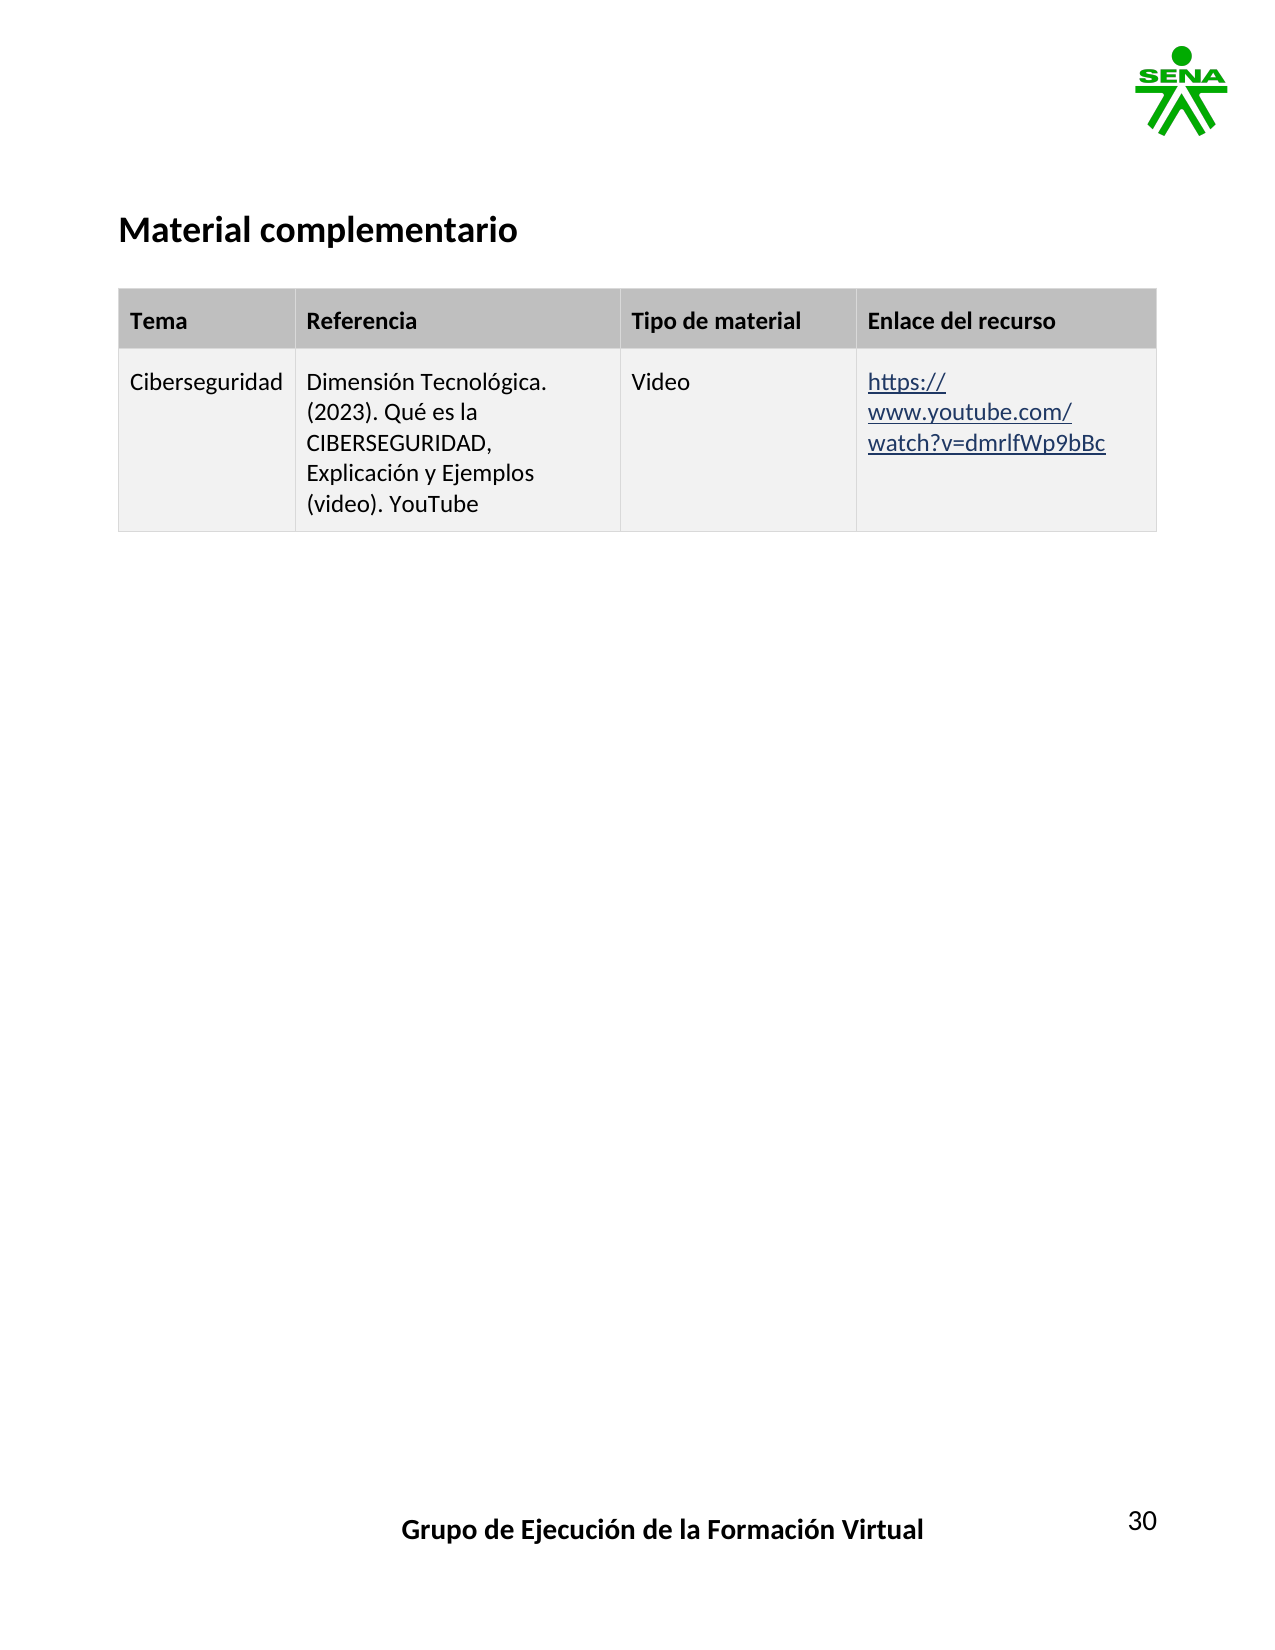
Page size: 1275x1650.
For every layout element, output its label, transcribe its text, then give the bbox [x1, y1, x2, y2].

text Material complementario [118, 206, 1157, 252]
table_cell https://www.youtube.com/watch?v=dmrlfWp9bBc [857, 349, 1156, 531]
table_header Referencia [296, 289, 620, 348]
table_header Tema [119, 289, 295, 348]
table_header Tipo de material [621, 289, 856, 348]
picture [1135, 46, 1228, 136]
table_cell Dimensión Tecnológica. (2023). Qué es la CIBERSEGURIDAD, Explicación y Ejemplos (video). YouTube [296, 349, 620, 531]
table_cell Ciberseguridad [119, 349, 295, 531]
table_cell Video [621, 349, 856, 531]
table_header Enlace del recurso [857, 289, 1156, 348]
